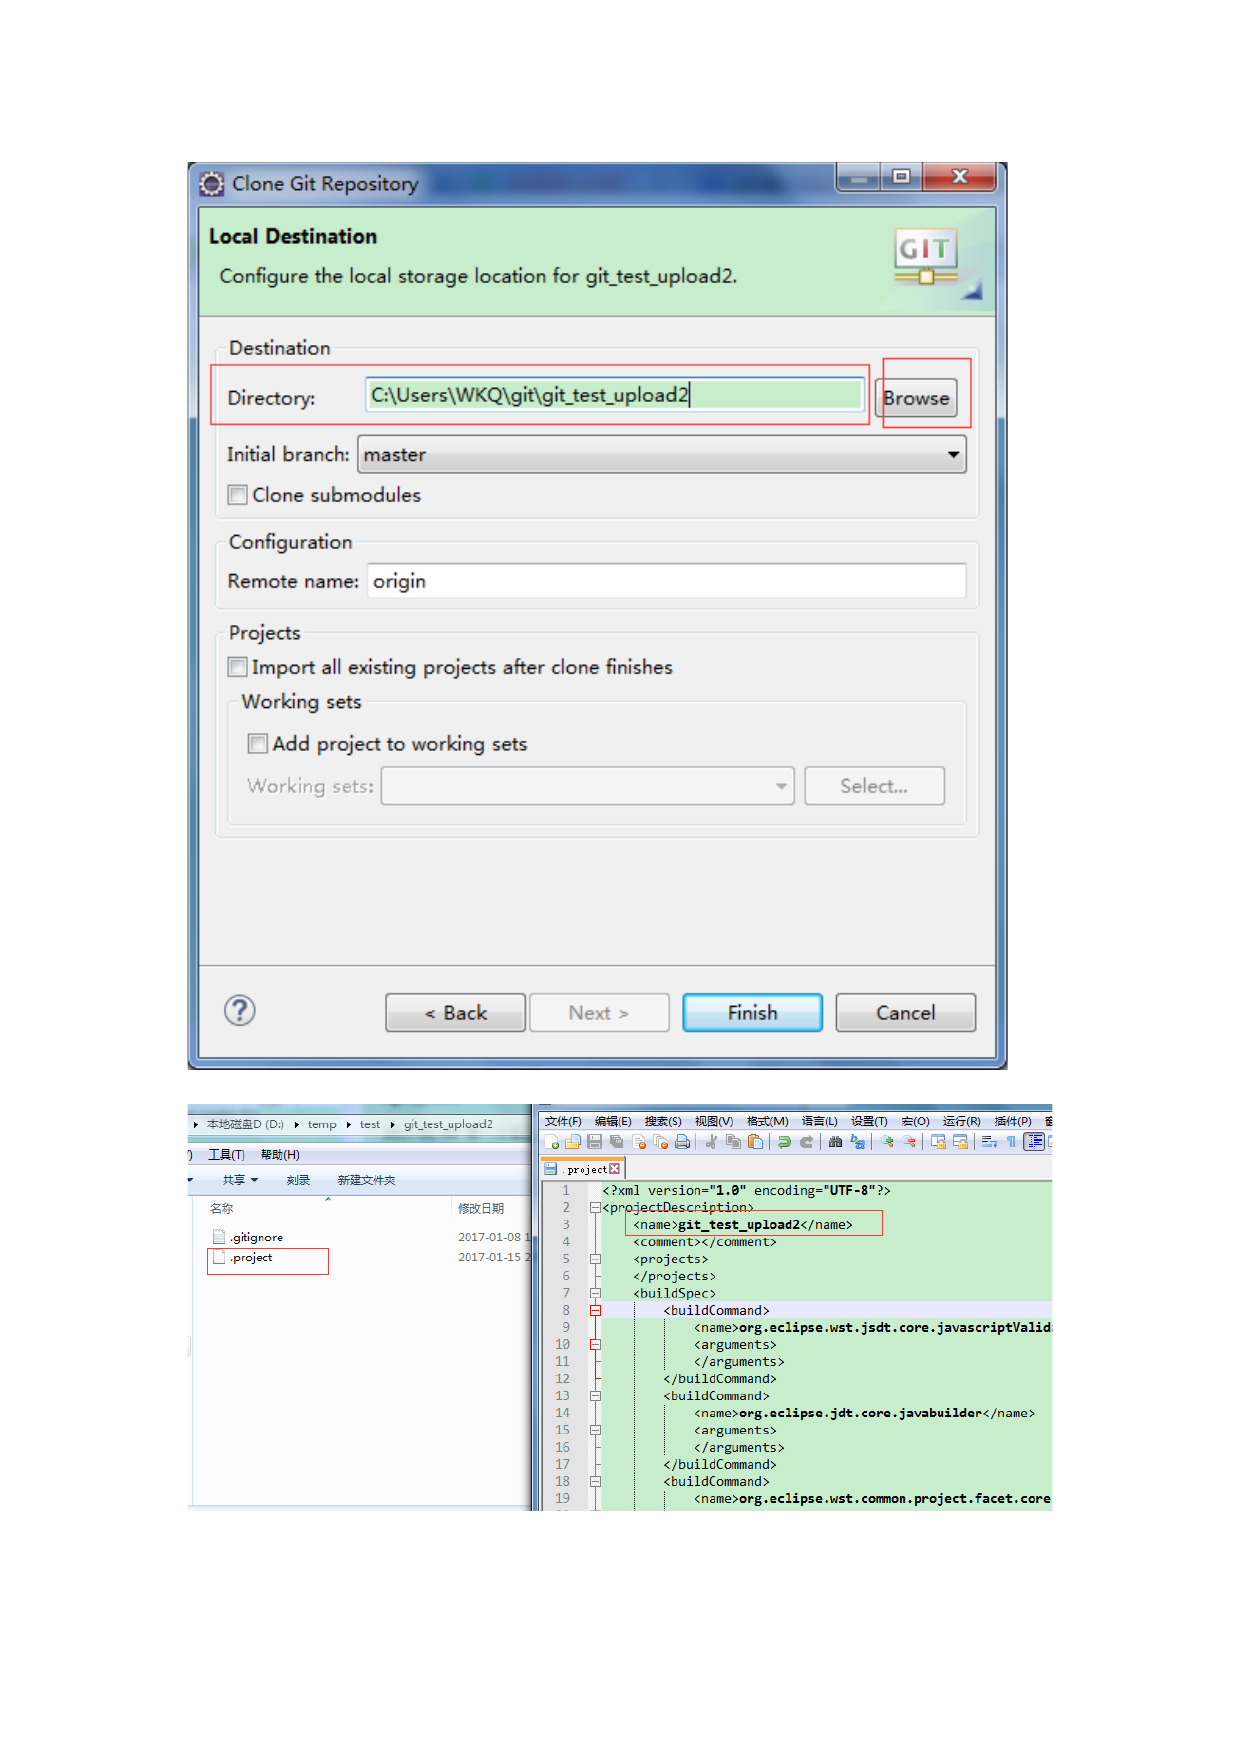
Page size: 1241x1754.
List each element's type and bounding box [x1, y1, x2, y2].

picture [187, 1104, 1053, 1511]
picture [187, 162, 1008, 1070]
